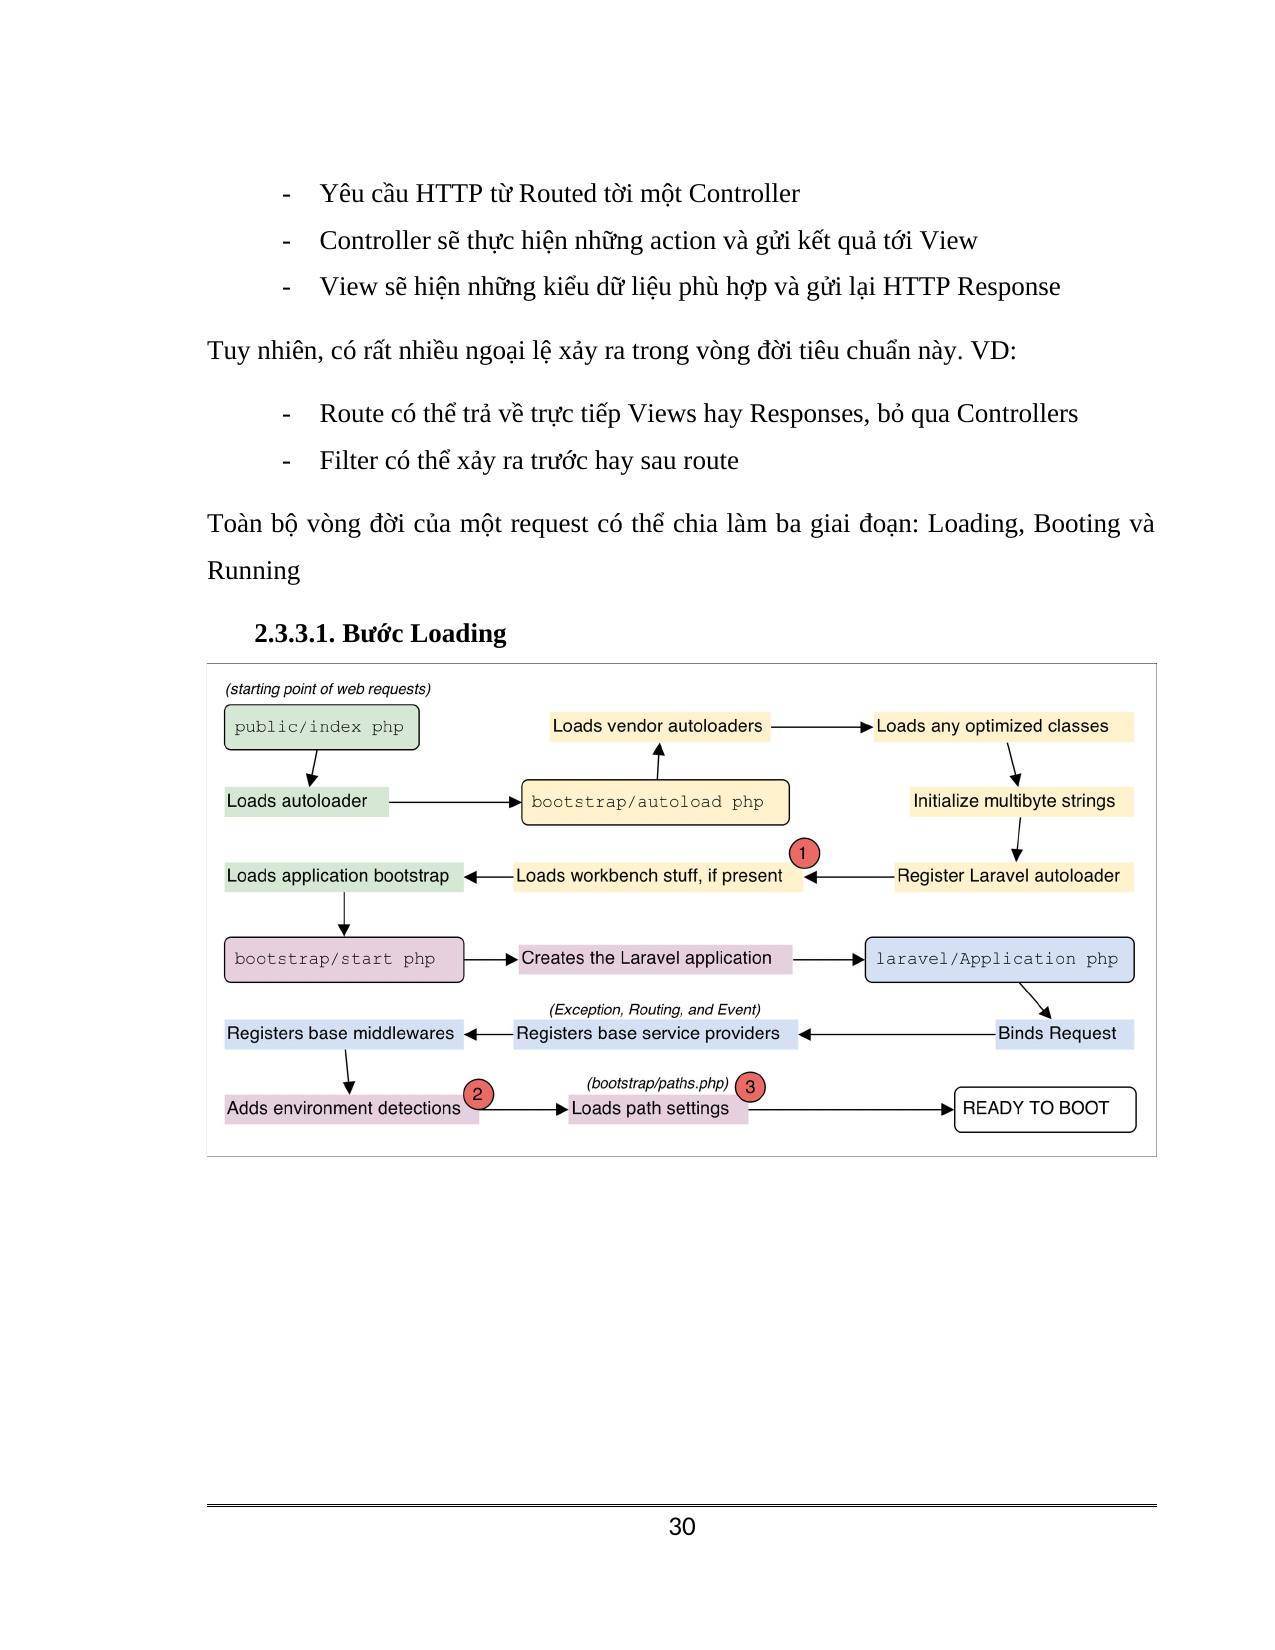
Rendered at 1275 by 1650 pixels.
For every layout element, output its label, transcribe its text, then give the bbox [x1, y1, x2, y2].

list View sẽ hiện những kiểu dữ liệu phù hợp và gửi lại HTTP Response [282, 271, 1157, 302]
list Route có thể trả về trực tiếp Views hay Responses, bỏ qua Controllers [282, 397, 1157, 428]
list Yêu cầu HTTP từ Routed tời một Controller [282, 177, 1157, 208]
list Controller sẽ thực hiện những action và gửi kết quả tới View [282, 224, 1157, 255]
picture [206, 663, 1157, 1157]
text Toàn bộ vòng đời của một request có thể chia làm ba giai đoạn: Loading, Booting và Running [207, 507, 1157, 585]
text Tuy nhiên, có rất nhiều ngoại lệ xảy ra trong vòng đời tiêu chuẩn này. VD: [207, 334, 1157, 365]
list Filter có thể xảy ra trước hay sau route [282, 444, 1157, 475]
subtitle Bước Loading [254, 617, 1157, 648]
